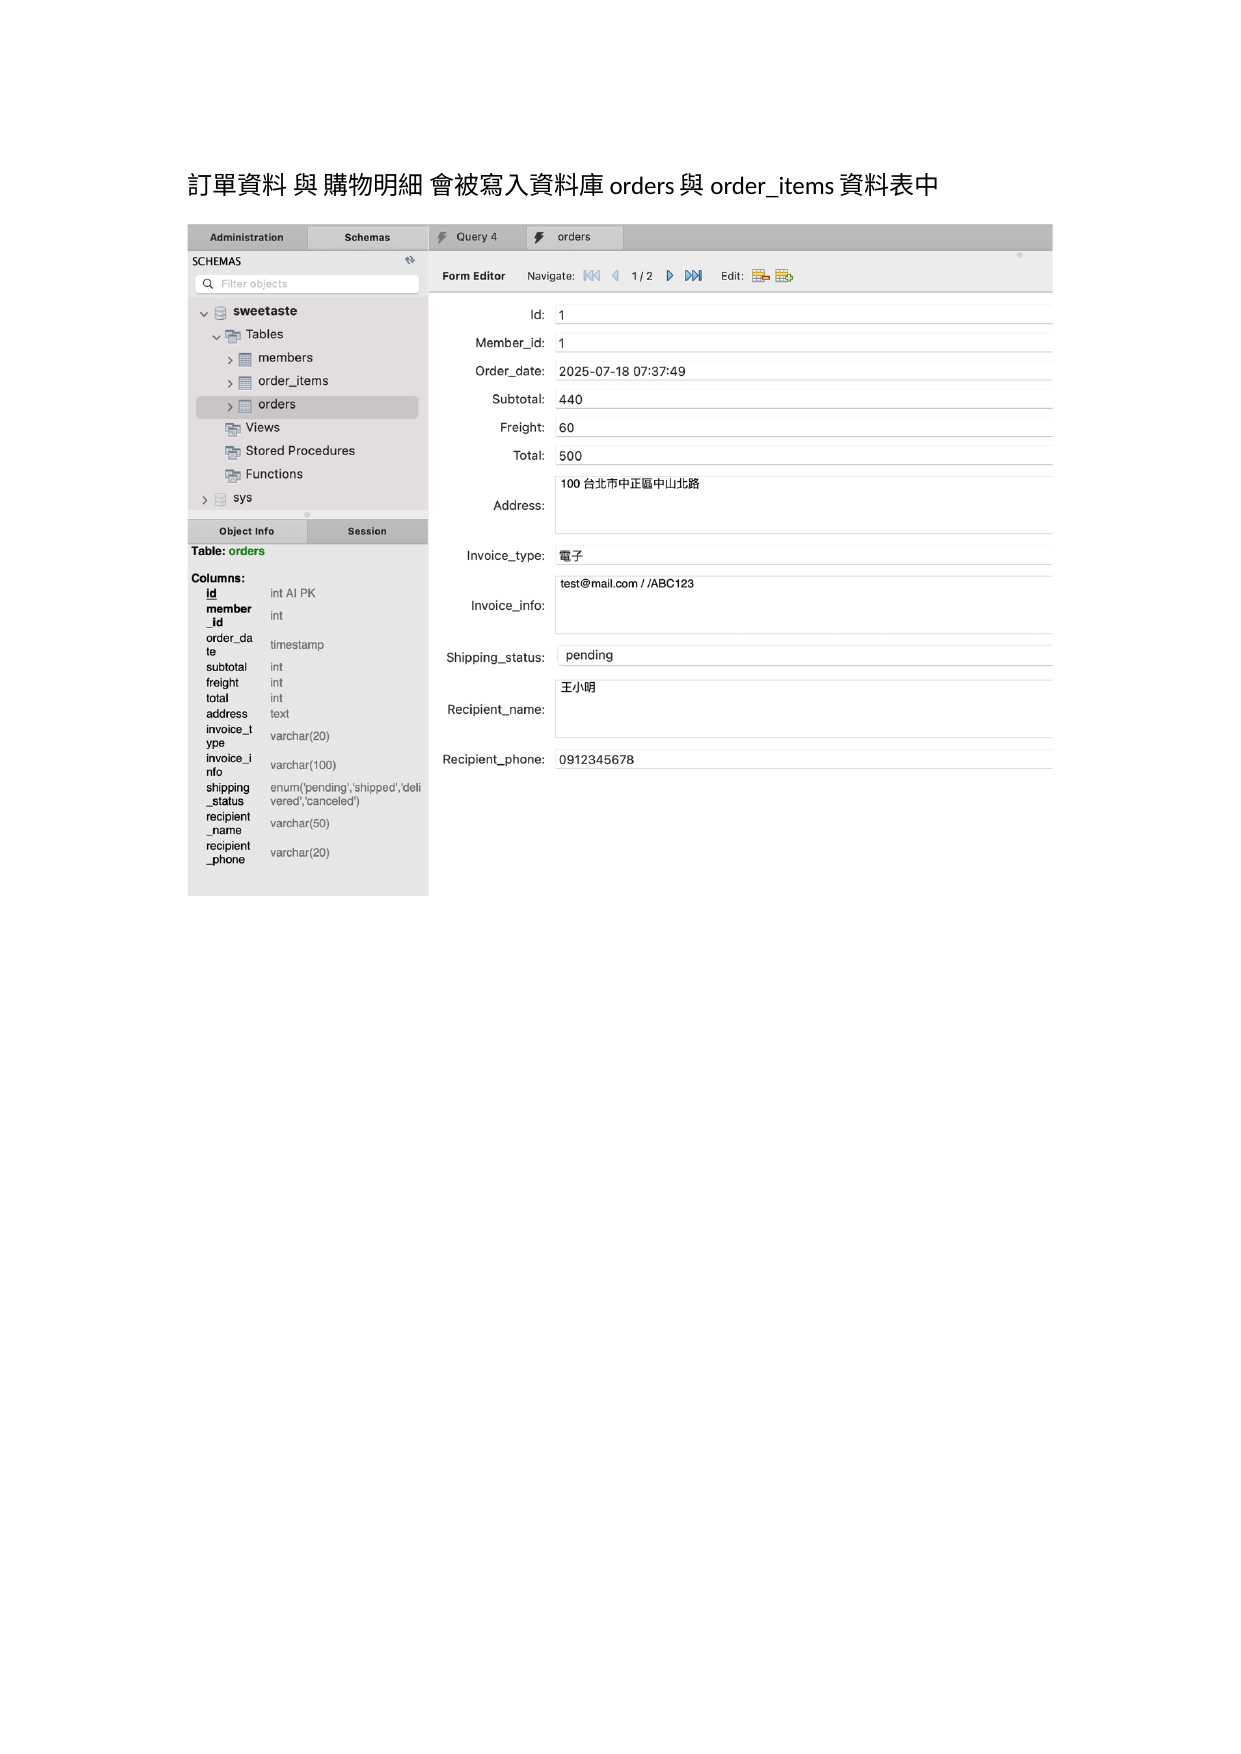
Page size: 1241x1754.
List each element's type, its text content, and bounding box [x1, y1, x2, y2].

text 訂單資料 與 購物明細 會被寫入資料庫orders與 order_items資料表中 [187, 164, 1053, 202]
picture [187, 224, 1053, 896]
